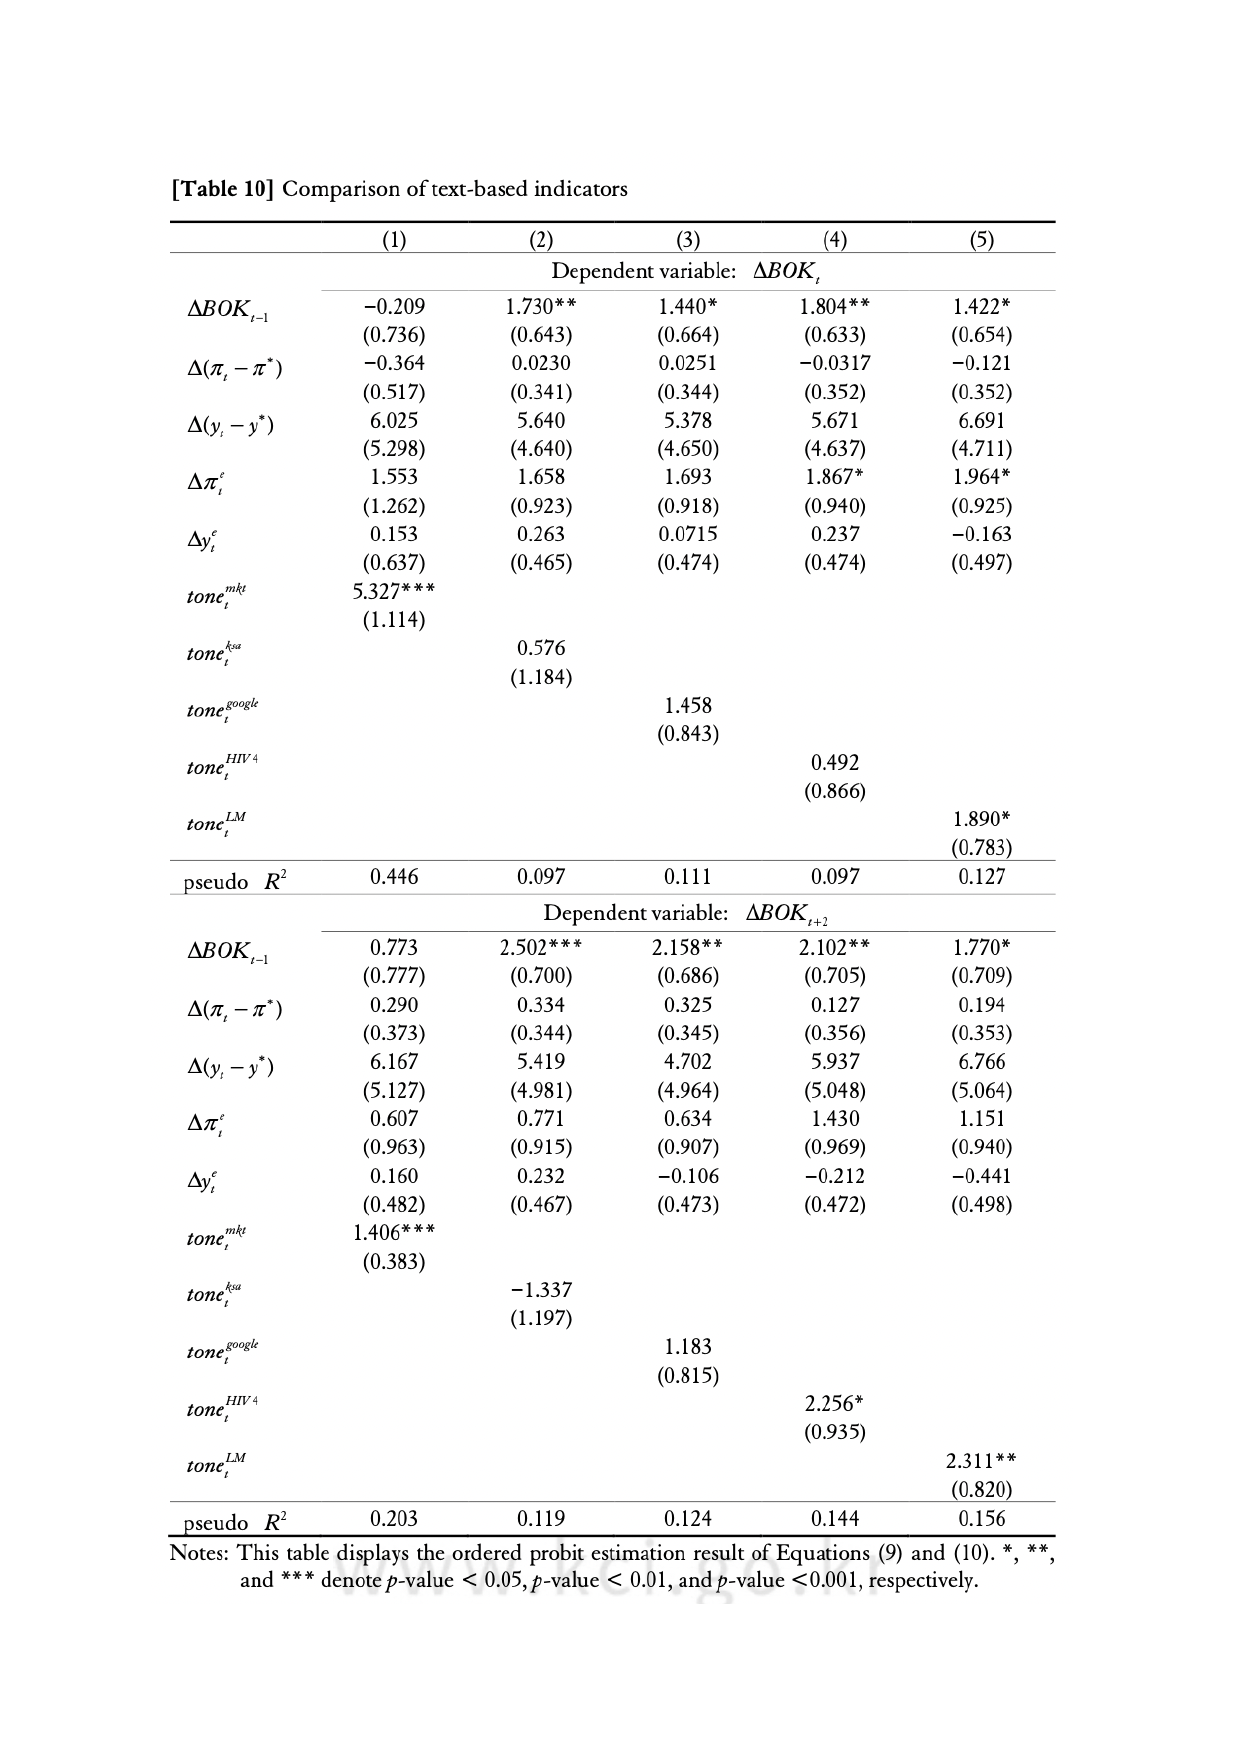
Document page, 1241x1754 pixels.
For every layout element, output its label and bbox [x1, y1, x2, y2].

picture [150, 150, 1074, 1604]
